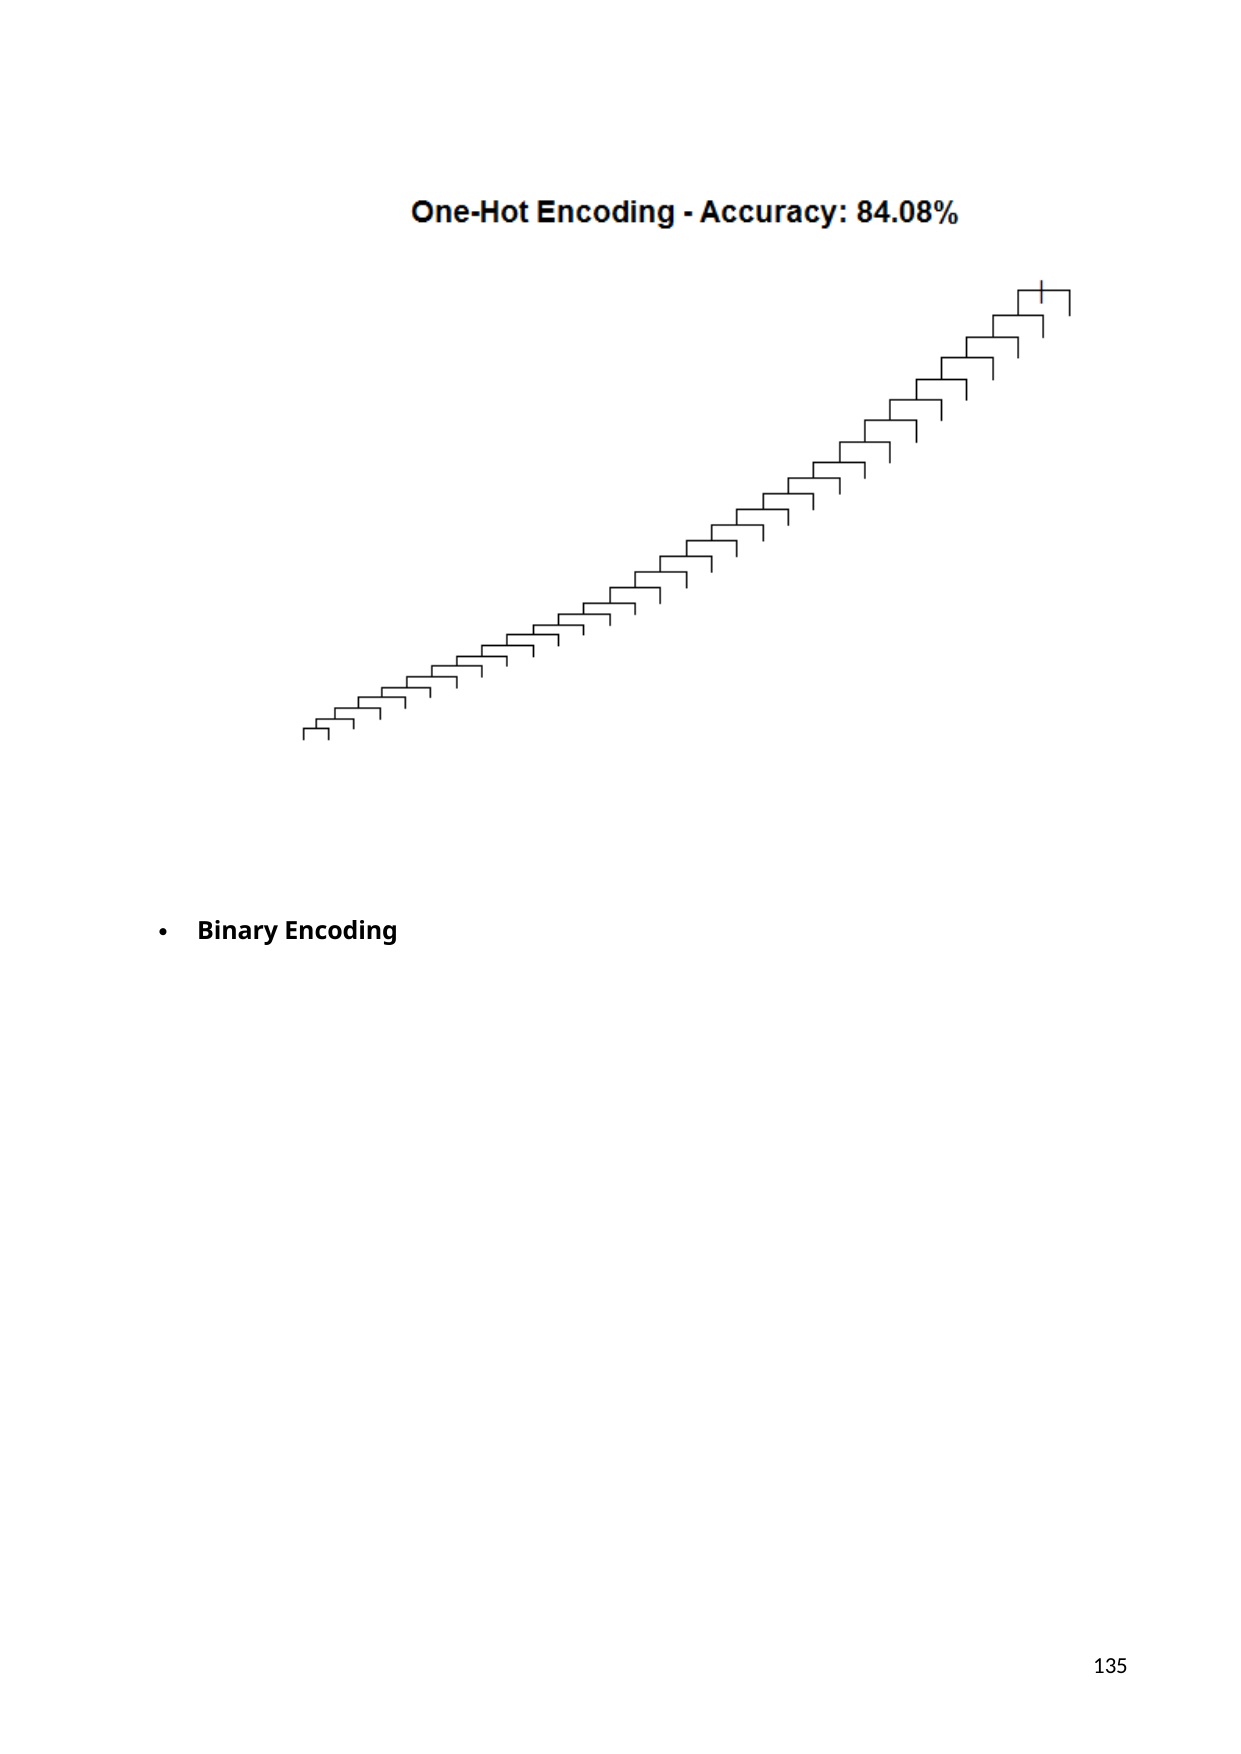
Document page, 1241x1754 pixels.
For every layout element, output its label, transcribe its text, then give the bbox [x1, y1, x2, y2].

picture [150, 150, 1163, 911]
list Binary Encoding [159, 913, 1128, 947]
